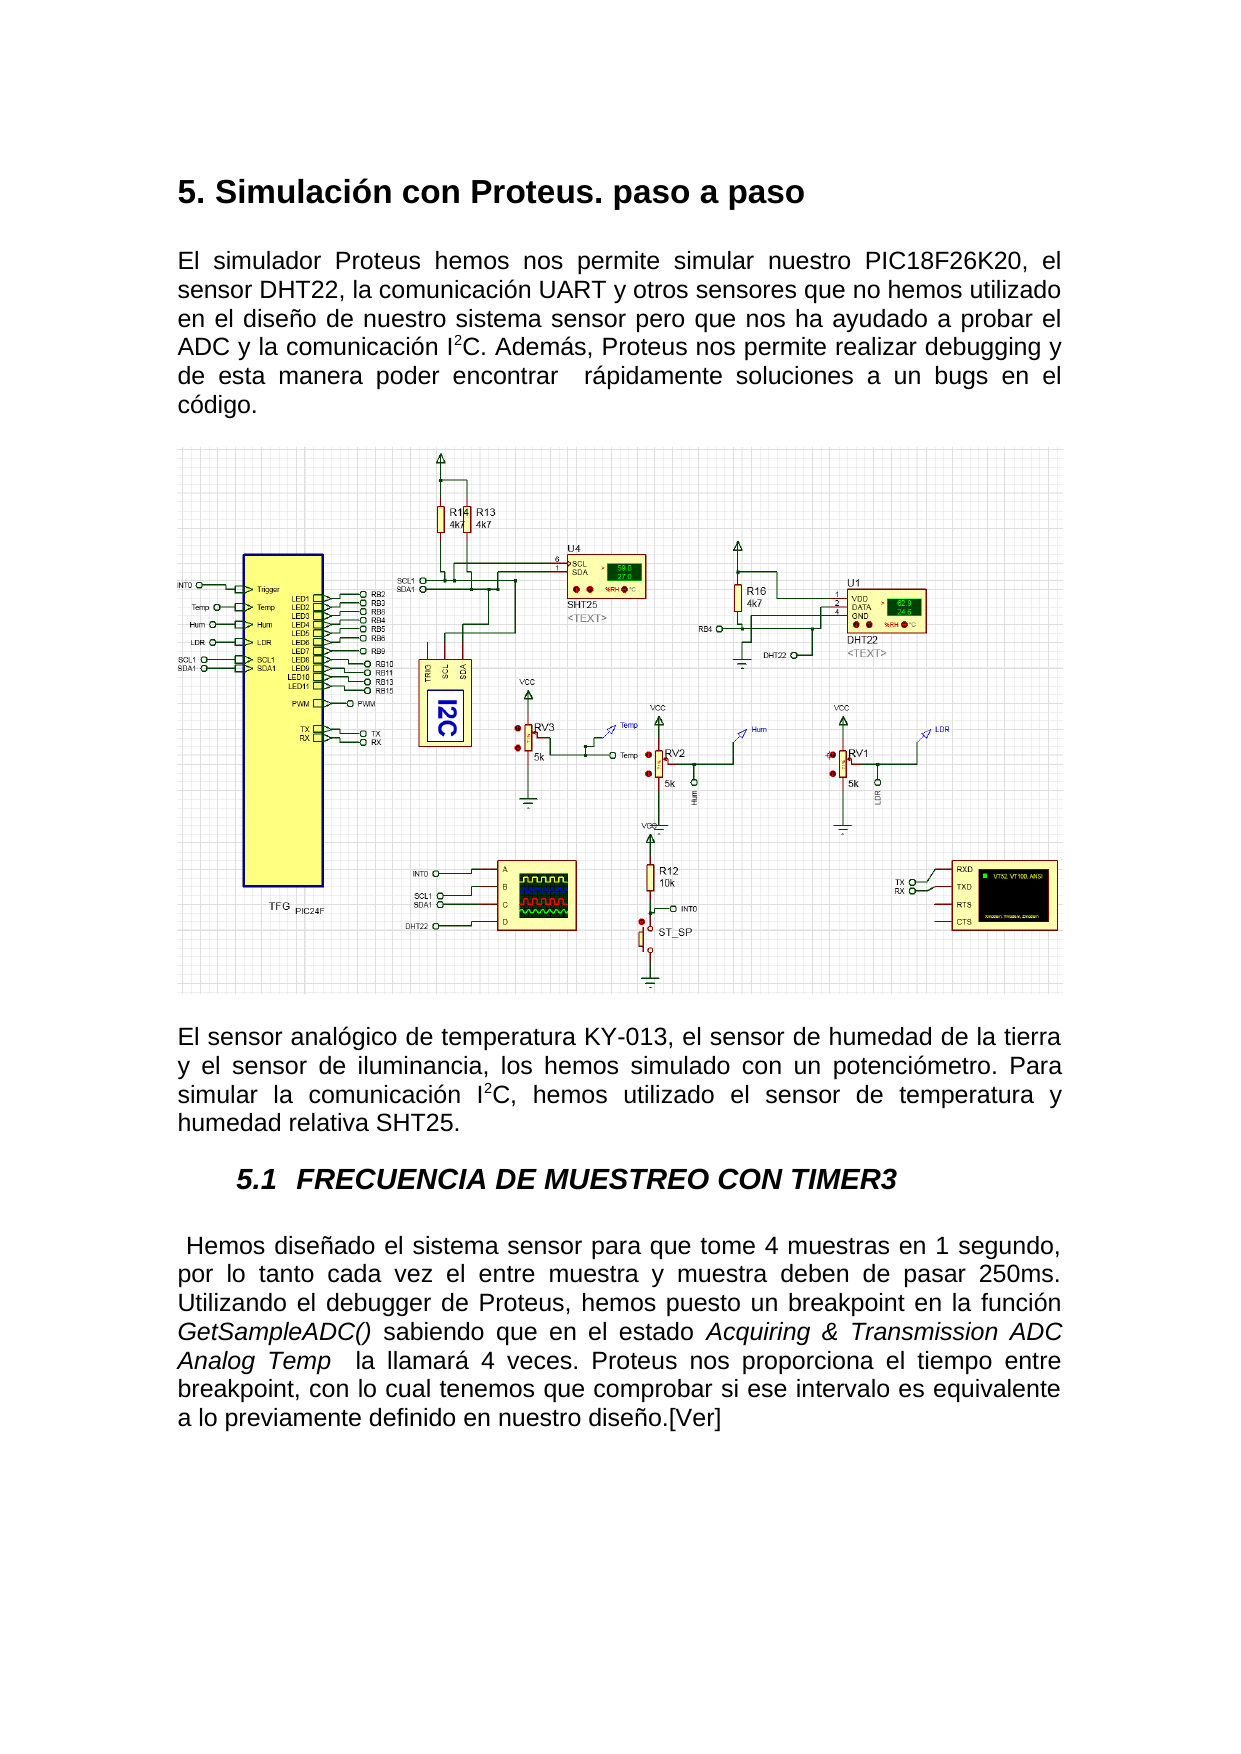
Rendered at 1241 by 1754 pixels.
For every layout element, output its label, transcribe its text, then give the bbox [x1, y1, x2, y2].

subtitle Simulación con Proteus. paso a paso [177, 173, 1063, 211]
picture [177, 447, 1063, 994]
text Hemos diseñado el sistema sensor para que tome 4 muestras en 1 segundo, por lo tanto cada vez el entre muestra y muestra deben de pasar 250ms. Utilizando el debugger de Proteus, hemos puesto un breakpoint en la función GetSampleADC() sabiendo que en el estado Acquiring & Transmission ADC Analog Temp la llamará 4 veces. Proteus nos proporciona el tiempo entre breakpoint, con lo cual tenemos que comprobar si ese intervalo es equivalente a lo previamente definido en nuestro diseño.[Ver] [177, 1231, 1063, 1432]
text El sensor analógico de temperatura KY-013, el sensor de humedad de la tierra y el sensor de iluminancia, los hemos simulado con un potenciómetro. Para simular la comunicación I2C, hemos utilizado el sensor de temperatura y humedad relativa SHT25. [177, 1022, 1063, 1137]
subtitle FRECUENCIA DE MUESTREO CON TIMER3 [236, 1162, 1063, 1196]
text El simulador Proteus hemos nos permite simular nuestro PIC18F26K20, el sensor DHT22, la comunicación UART y otros sensores que no hemos utilizado en el diseño de nuestro sistema sensor pero que nos ha ayudado a probar el ADC y la comunicación I2C. Además, Proteus nos permite realizar debugging y de esta manera poder encontrar rápidamente soluciones a un bugs en el código. [177, 246, 1063, 418]
